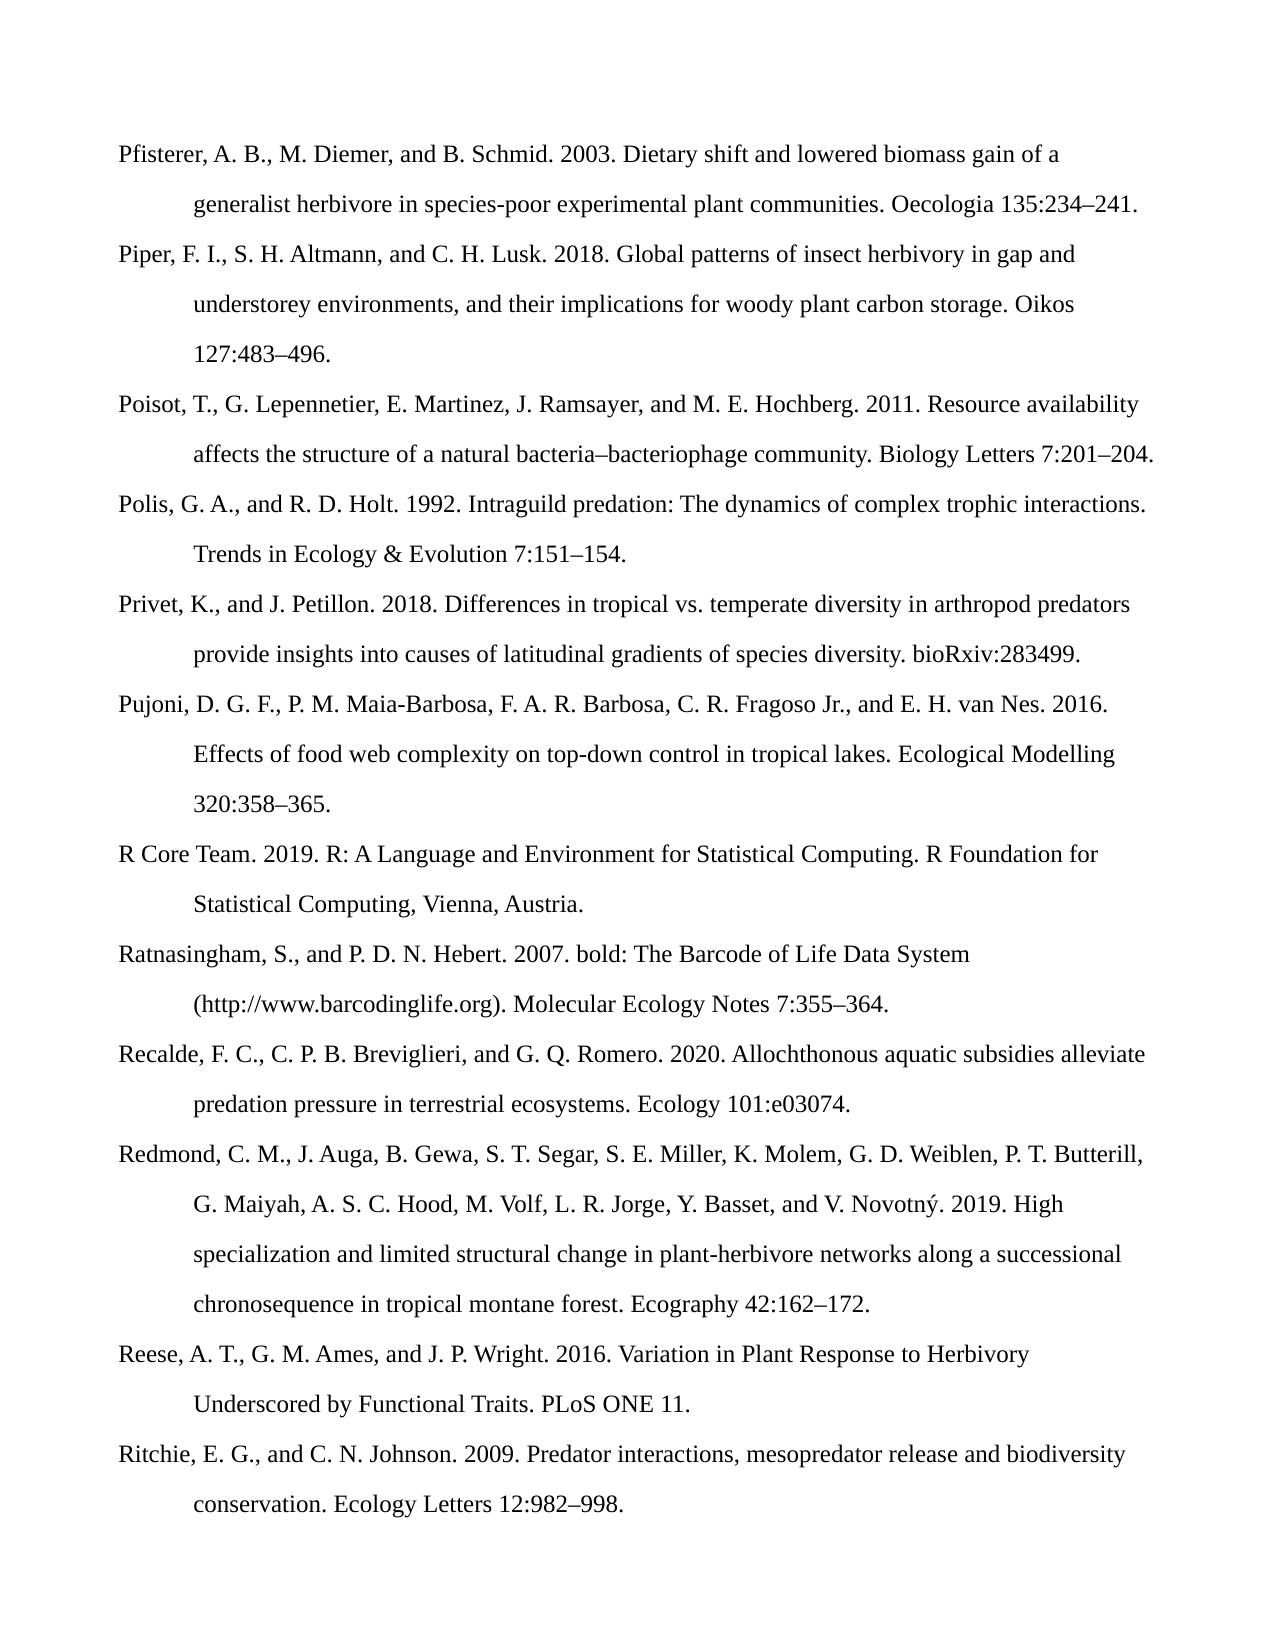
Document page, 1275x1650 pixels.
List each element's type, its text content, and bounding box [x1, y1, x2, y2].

text Recalde, F. C., C. P. B. Breviglieri, and G. Q. Romero. 2020. Allochthonous aquatic subsidies alleviate predation pressure in terrestrial ecosystems. Ecology 101:e03074. [118, 1018, 1157, 1118]
text Privet, K., and J. Petillon. 2018. Differences in tropical vs. temperate diversity in arthropod predators provide insights into causes of latitudinal gradients of species diversity. bioRxiv:283499. [118, 568, 1157, 668]
text Ratnasingham, S., and P. D. N. Hebert. 2007. bold: The Barcode of Life Data System (http://www.barcodinglife.org). Molecular Ecology Notes 7:355–364. [118, 918, 1157, 1018]
text Piper, F. I., S. H. Altmann, and C. H. Lusk. 2018. Global patterns of insect herbivory in gap and understorey environments, and their implications for woody plant carbon storage. Oikos 127:483–496. [118, 218, 1157, 368]
text Ritchie, E. G., and C. N. Johnson. 2009. Predator interactions, mesopredator release and biodiversity conservation. Ecology Letters 12:982–998. [118, 1418, 1157, 1518]
text Reese, A. T., G. M. Ames, and J. P. Wright. 2016. Variation in Plant Response to Herbivory Underscored by Functional Traits. PLoS ONE 11. [118, 1318, 1157, 1418]
text Redmond, C. M., J. Auga, B. Gewa, S. T. Segar, S. E. Miller, K. Molem, G. D. Weiblen, P. T. Butterill, G. Maiyah, A. S. C. Hood, M. Volf, L. R. Jorge, Y. Basset, and V. Novotný. 2019. High specialization and limited structural change in plant-herbivore networks along a successional chronosequence in tropical montane forest. Ecography 42:162–172. [118, 1118, 1157, 1318]
text Polis, G. A., and R. D. Holt. 1992. Intraguild predation: The dynamics of complex trophic interactions. Trends in Ecology & Evolution 7:151–154. [118, 468, 1157, 568]
text R Core Team. 2019. R: A Language and Environment for Statistical Computing. R Foundation for Statistical Computing, Vienna, Austria. [118, 818, 1157, 918]
text Pfisterer, A. B., M. Diemer, and B. Schmid. 2003. Dietary shift and lowered biomass gain of a generalist herbivore in species-poor experimental plant communities. Oecologia 135:234–241. [118, 118, 1157, 218]
text Poisot, T., G. Lepennetier, E. Martinez, J. Ramsayer, and M. E. Hochberg. 2011. Resource availability affects the structure of a natural bacteria–bacteriophage community. Biology Letters 7:201–204. [118, 368, 1157, 468]
text Pujoni, D. G. F., P. M. Maia-Barbosa, F. A. R. Barbosa, C. R. Fragoso Jr., and E. H. van Nes. 2016. Effects of food web complexity on top-down control in tropical lakes. Ecological Modelling 320:358–365. [118, 668, 1157, 818]
